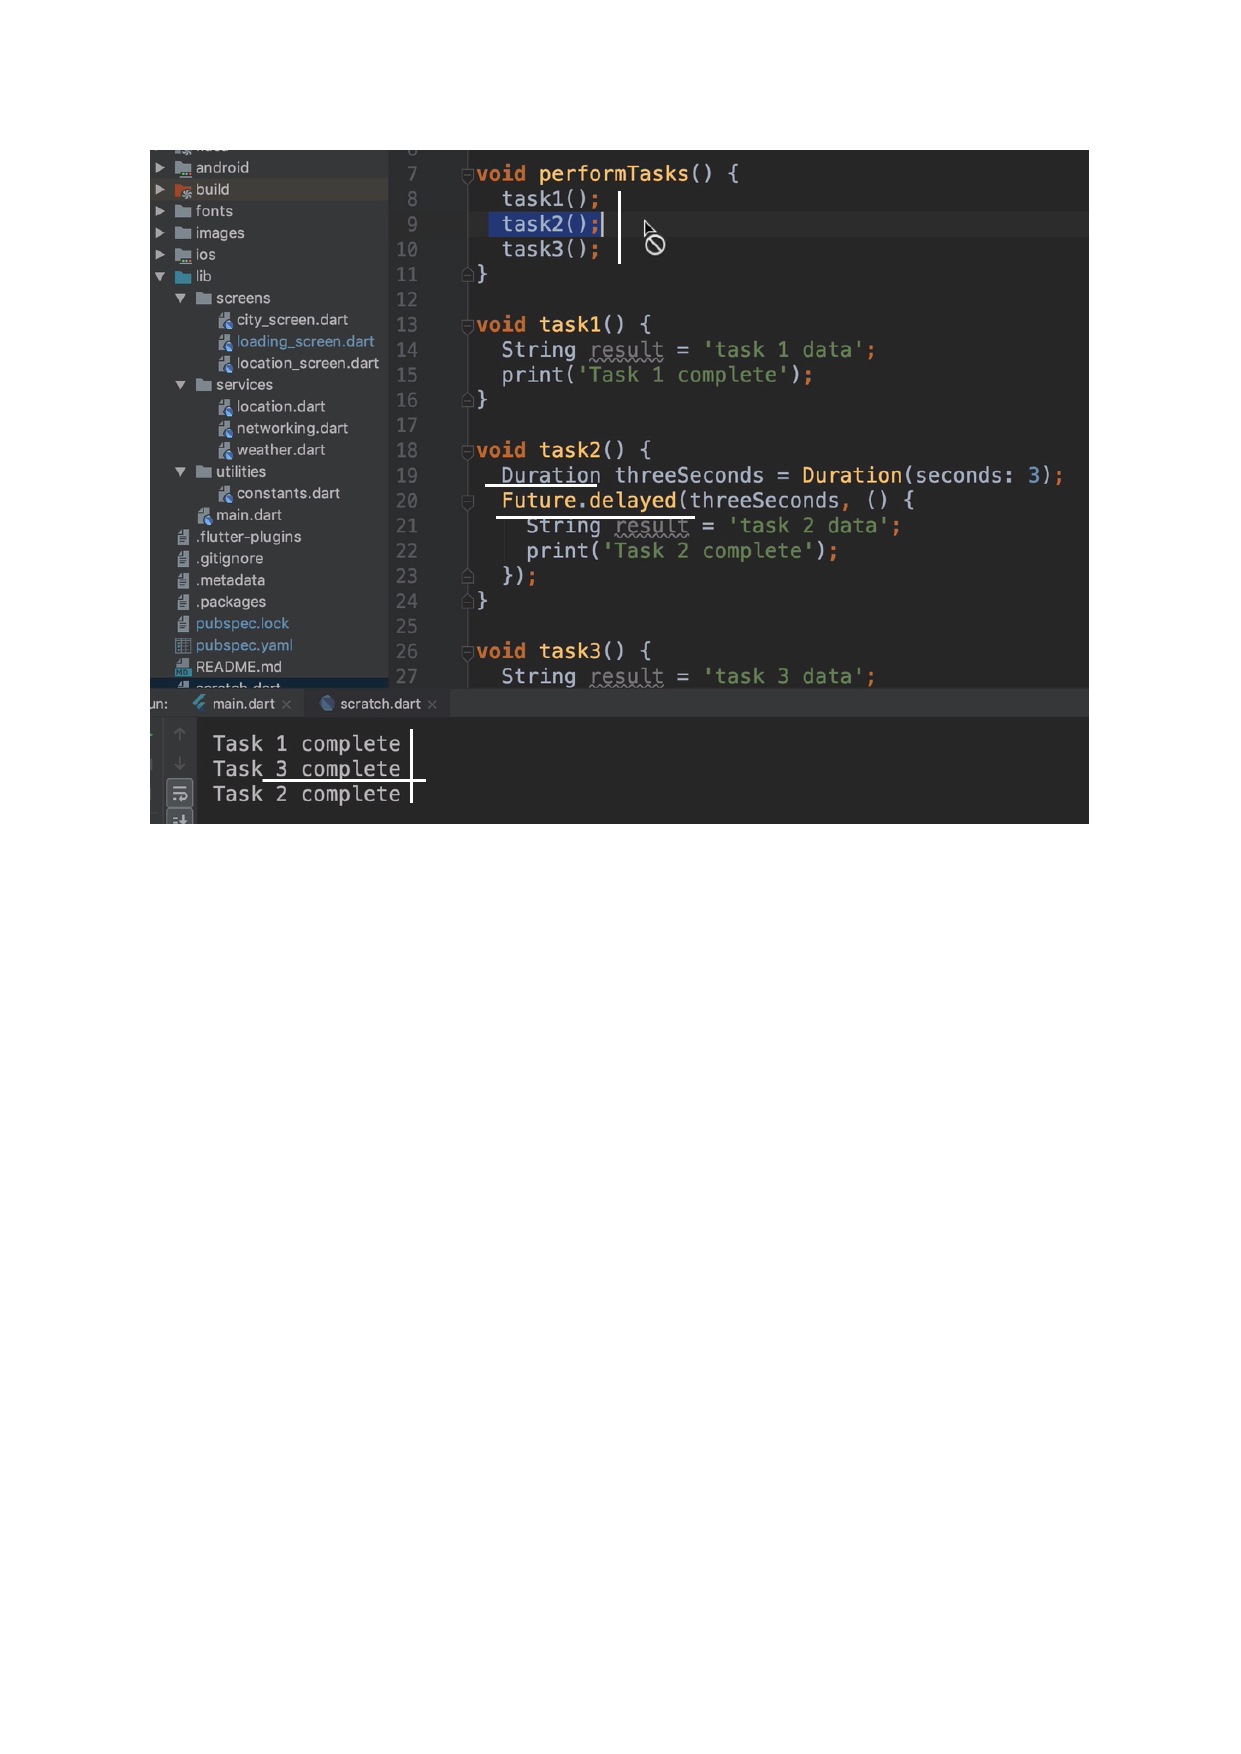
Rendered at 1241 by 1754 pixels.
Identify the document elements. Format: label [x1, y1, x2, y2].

picture [150, 150, 1089, 824]
